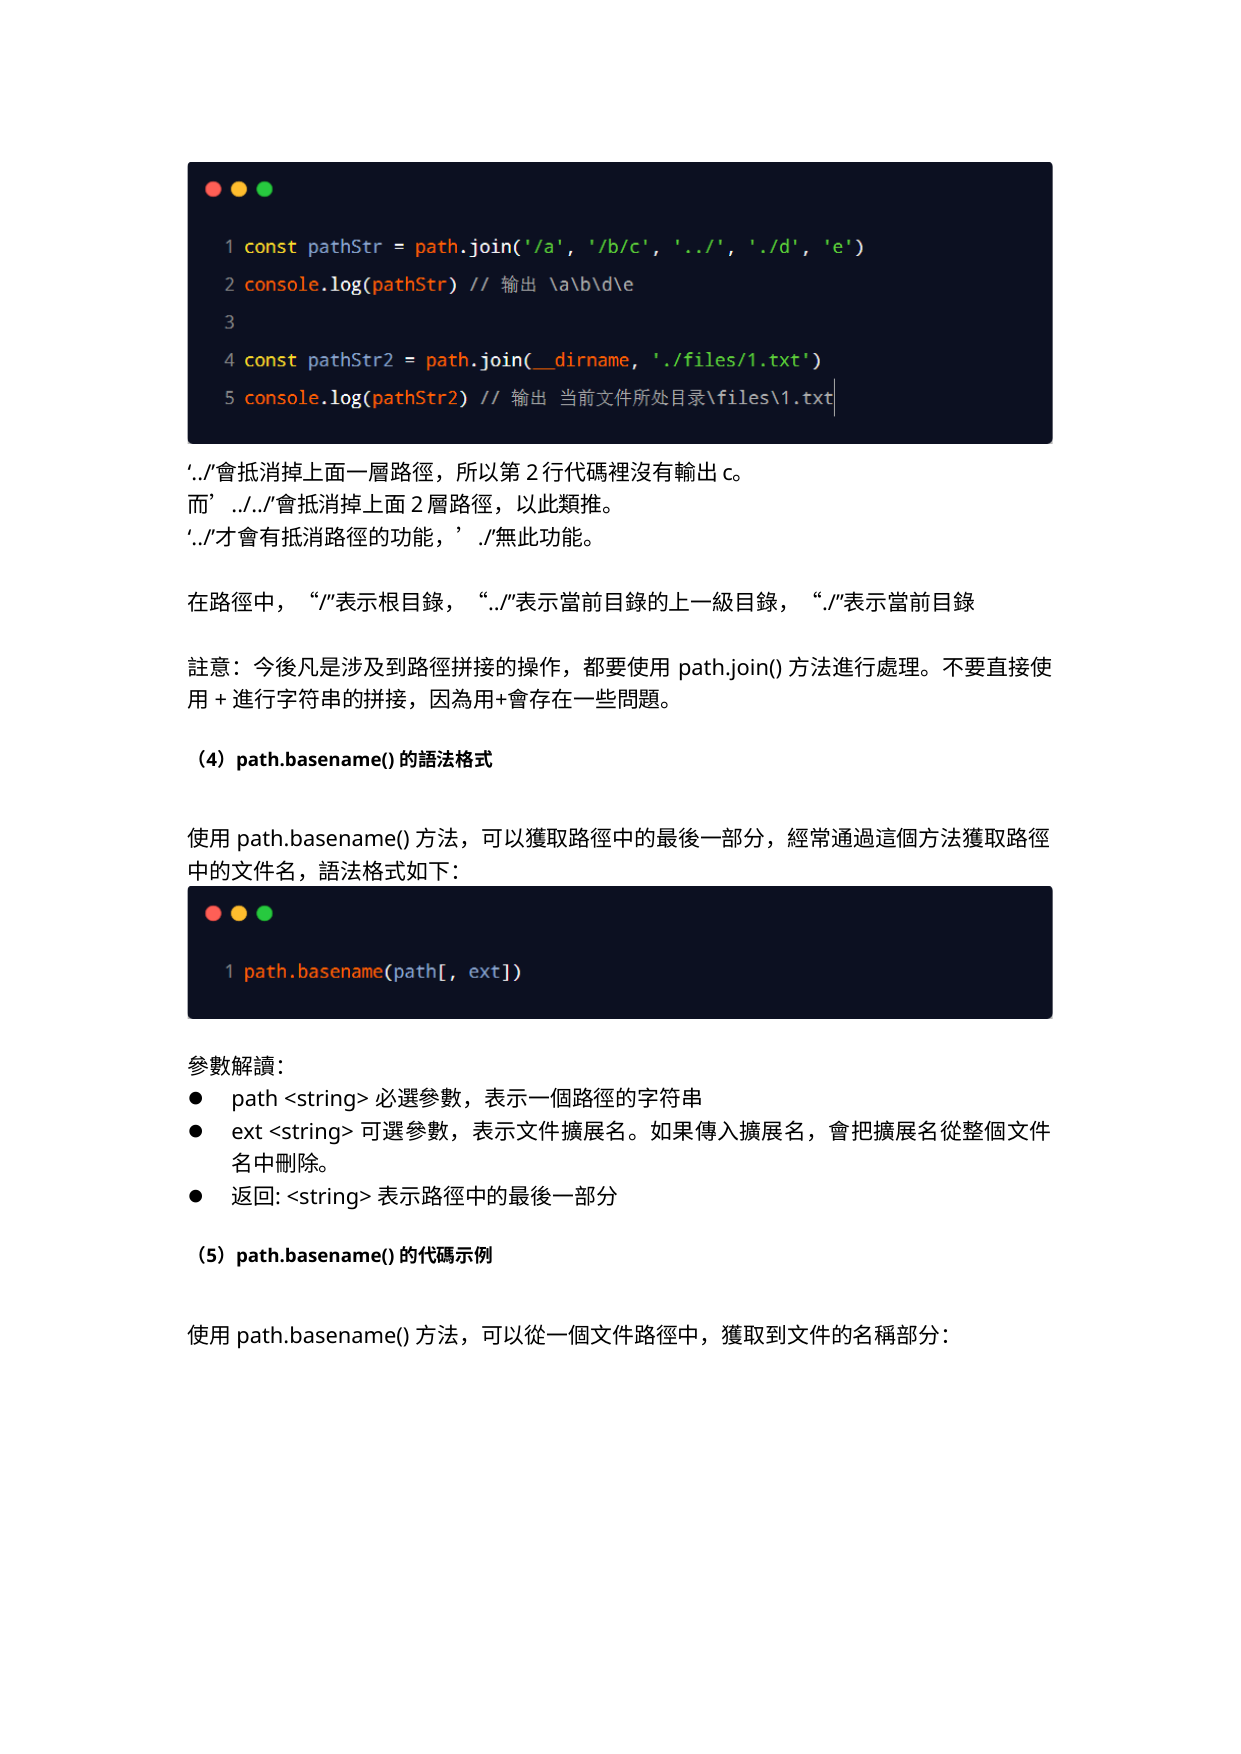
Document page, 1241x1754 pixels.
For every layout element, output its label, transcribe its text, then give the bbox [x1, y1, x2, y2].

text 使用 path.basename() 方法，可以從一個文件路徑中，獲取到文件的名稱部分： [187, 1317, 1053, 1350]
subtitle （4）path.basename() 的語法格式 [187, 742, 1053, 774]
text 使用 path.basename() 方法，可以獲取路徑中的最後一部分，經常通過這個方法獲取路徑中的文件名，語法格式如下： [187, 821, 1053, 886]
text ‘../’才會有抵消路徑的功能，’./’無此功能。 [187, 519, 1053, 552]
subtitle （5）path.basename() 的代碼示例 [187, 1238, 1053, 1271]
text 參數解讀： [187, 1048, 1053, 1081]
text 在路徑中，“/”表示根目錄，“../”表示當前目錄的上一級目錄，“./”表示當前目錄 [187, 584, 1053, 617]
text ‘../’會抵消掉上面一層路徑，所以第2行代碼裡沒有輸出c。 [187, 454, 1053, 487]
picture [187, 162, 1053, 444]
picture [187, 886, 1053, 1019]
list 返回: <string> 表示路徑中的最後一部分 [187, 1178, 1053, 1211]
text 而’../../’會抵消掉上面2層路徑，以此類推。 [187, 487, 1053, 519]
list ext <string> 可選參數，表示文件擴展名。如果傳入擴展名，會把擴展名從整個文件名中刪除。 [187, 1113, 1053, 1178]
list path <string> 必選參數，表示一個路徑的字符串 [187, 1081, 1053, 1113]
text 註意：今後凡是涉及到路徑拼接的操作，都要使用 path.join() 方法進行處理。不要直接使用 + 進行字符串的拼接，因為用+會存在一些問題。 [187, 649, 1053, 714]
